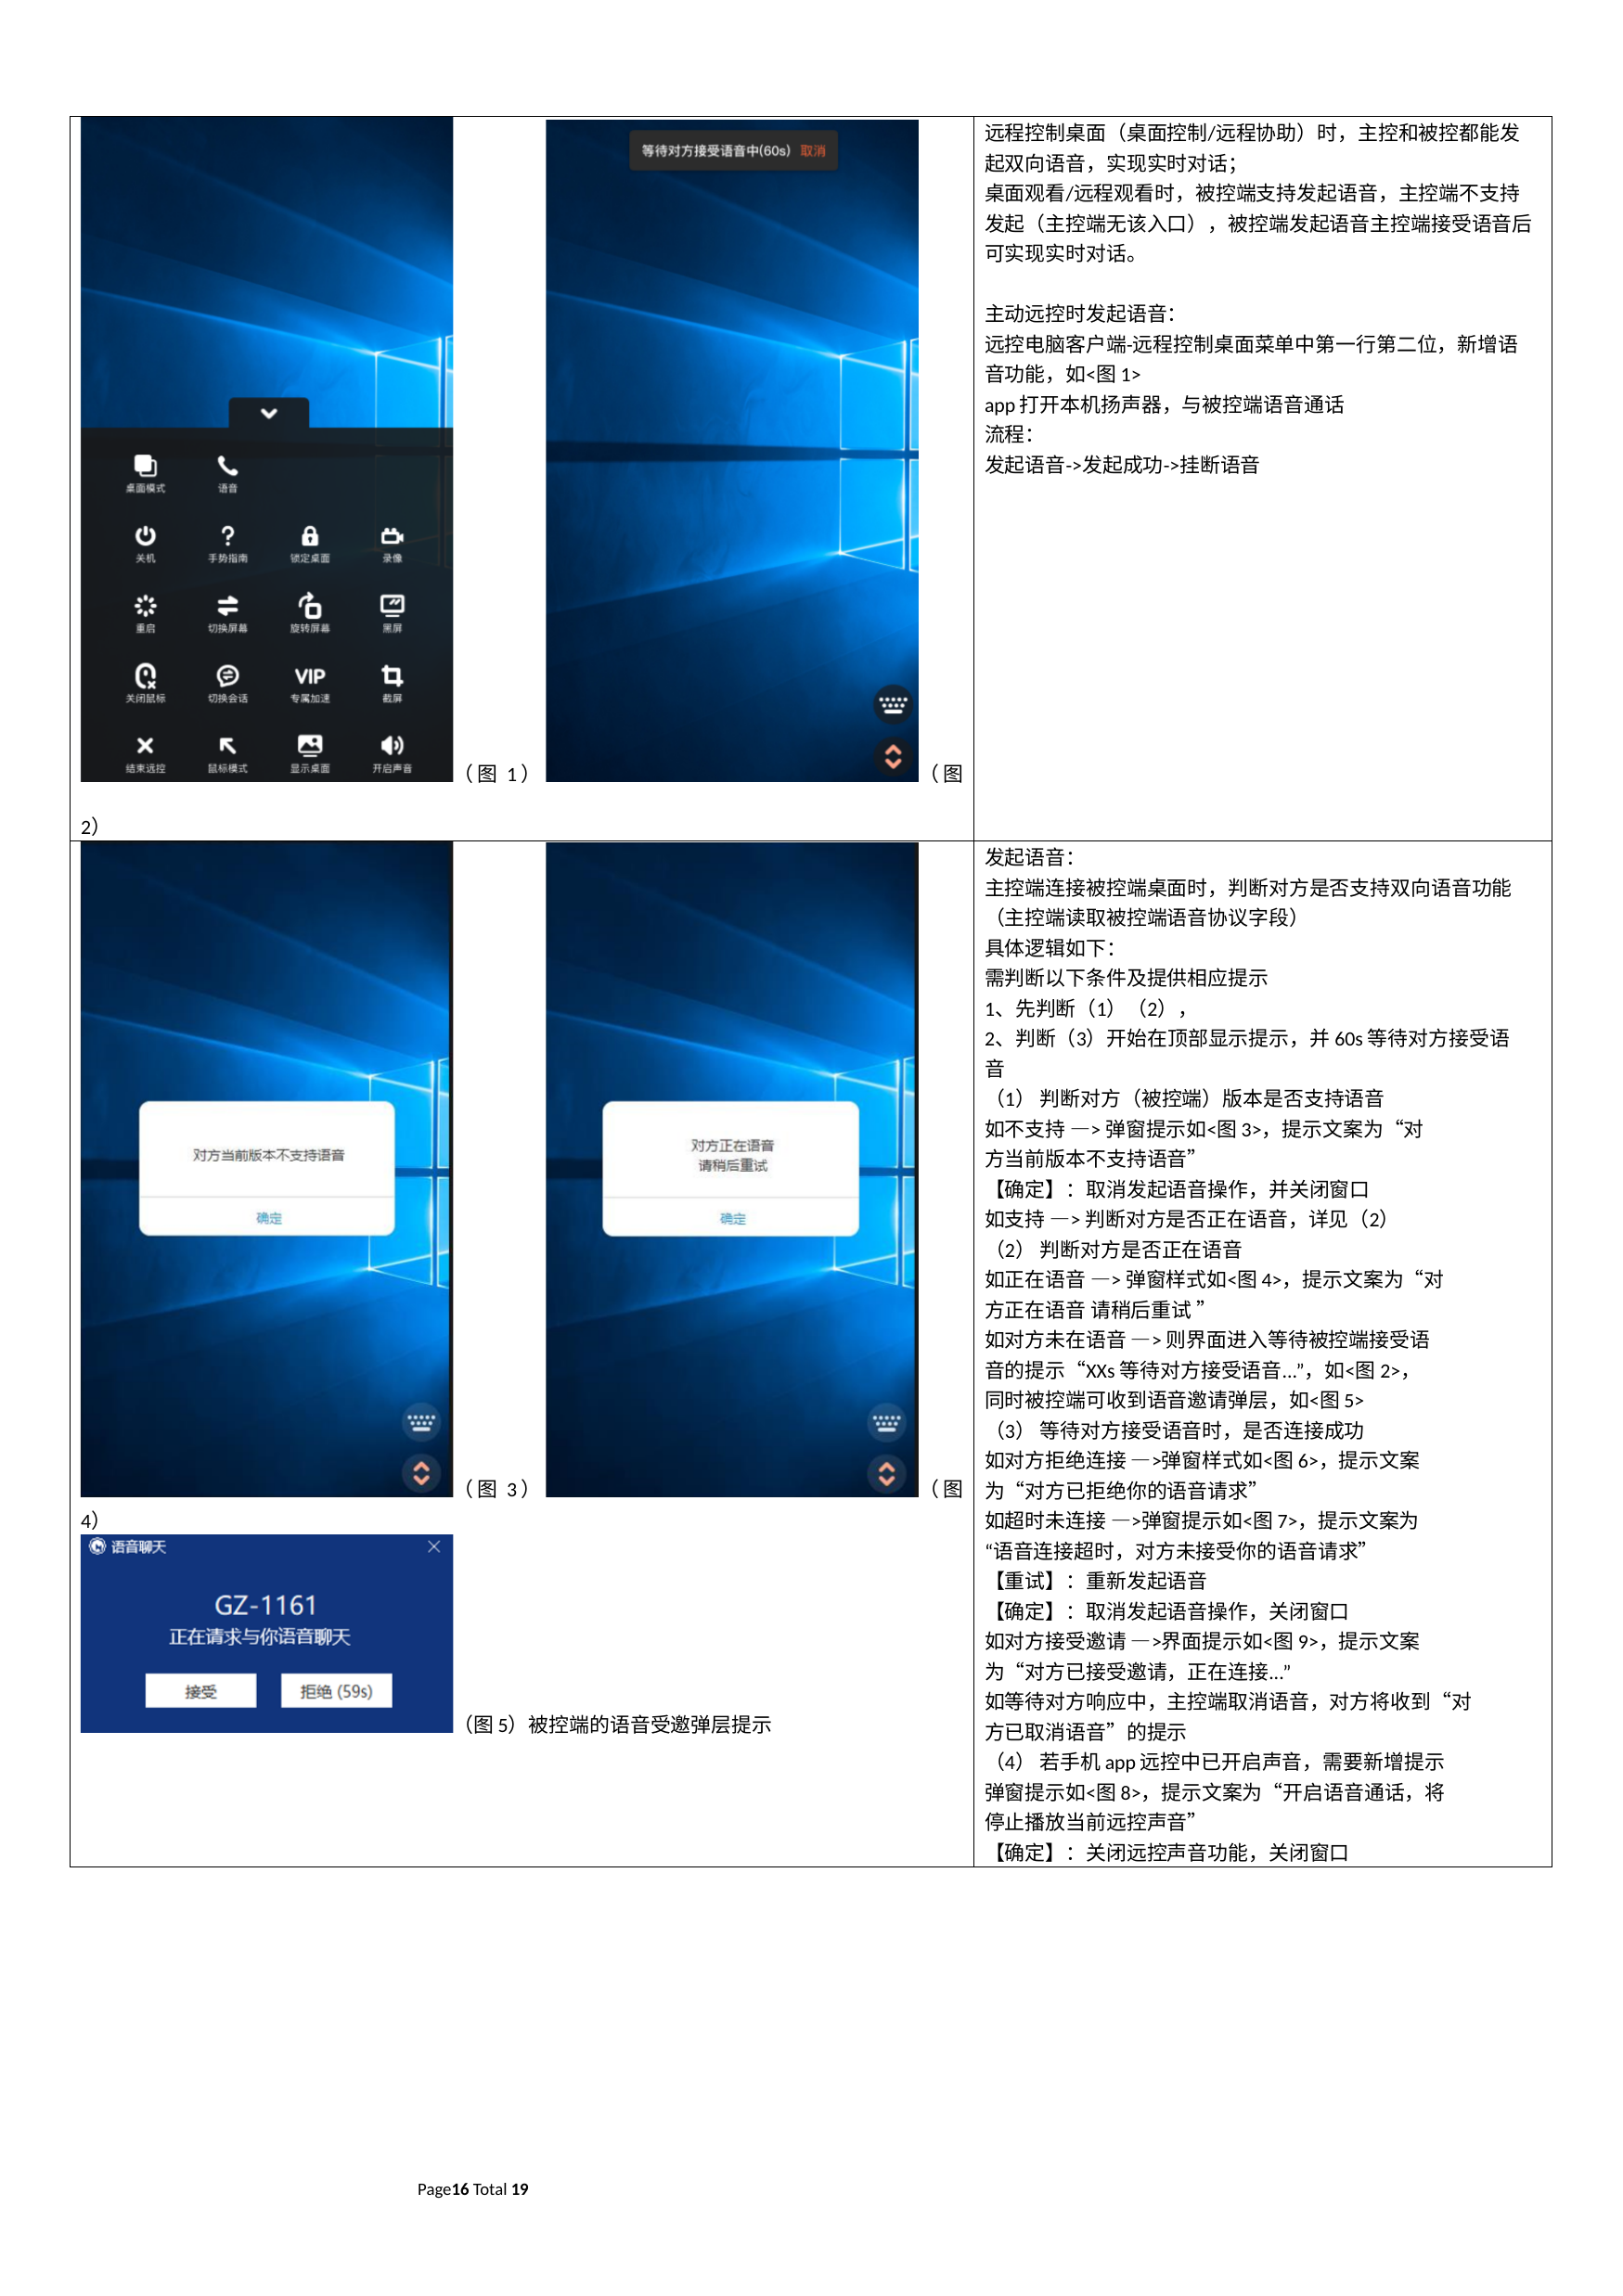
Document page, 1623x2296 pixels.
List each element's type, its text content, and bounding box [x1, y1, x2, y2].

picture [546, 842, 919, 1497]
picture [546, 120, 919, 782]
picture [80, 1534, 454, 1733]
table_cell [974, 841, 1552, 1866]
picture [80, 841, 454, 1497]
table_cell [71, 841, 973, 1866]
picture [80, 117, 454, 782]
table_cell 远程控制桌面（桌面控制/远程协助）时，主控和被控都能发 起双向语音，实现实时对话； 桌面观看/远程观看时，被控端支持发起语音，主控端不支持 发起（主控端无该入口），被控端发起语音主控端接受语音后 可实现实时对话。 主动远控时发起语音： 远控电脑客户端-远程控制桌面菜单中第一行第二位，新增语 音功能，如<图1> app打开本机扬声器，与被控端语音通话 流程： 发起语音->发起成功->挂断语音 [974, 117, 1552, 840]
table_cell （图1）（图2） [71, 117, 973, 840]
